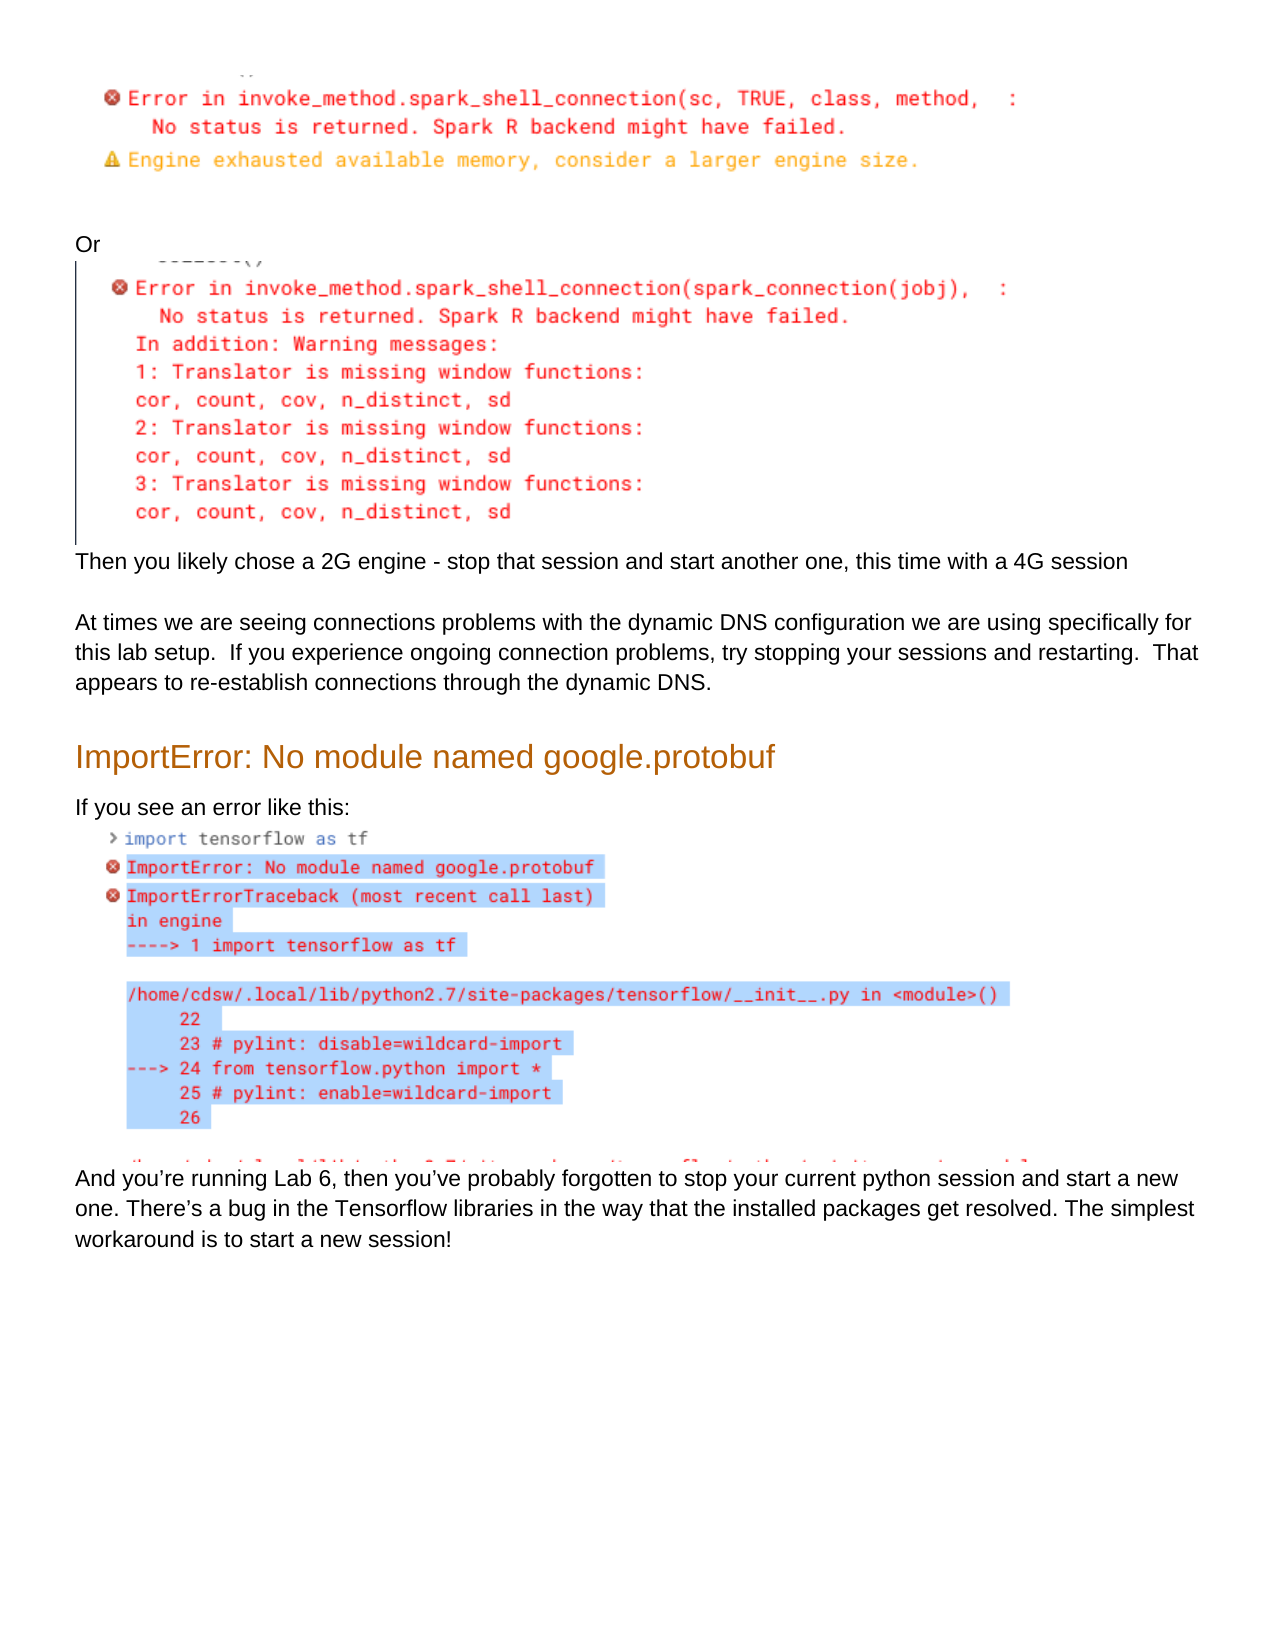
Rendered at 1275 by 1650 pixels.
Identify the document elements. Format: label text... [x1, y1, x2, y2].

picture [75, 823, 1050, 1162]
text Or [75, 231, 1200, 257]
text Then you likely chose a 2G engine - stop that session and start another one, this time with a 4G session [75, 548, 1200, 575]
text At times we are seeing connections problems with the dynamic DNS configuration we are using specifically for this lab setup. If you experience ongoing connection problems, try stopping your sessions and restarting. That appears to re-establish connections through the dynamic DNS. [75, 609, 1200, 696]
picture [75, 75, 1044, 197]
text If you see an error like this: [75, 793, 1200, 820]
text And you’re running Lab 6, then you’ve probably forgotten to stop your current python session and start a new one. There’s a bug in the Tensorflow libraries in the way that the installed packages get resolved. The simplest workaround is to start a new session! [75, 1165, 1200, 1252]
subtitle ImportError: No module named google.protobuf [75, 737, 1200, 775]
picture [75, 261, 1050, 545]
